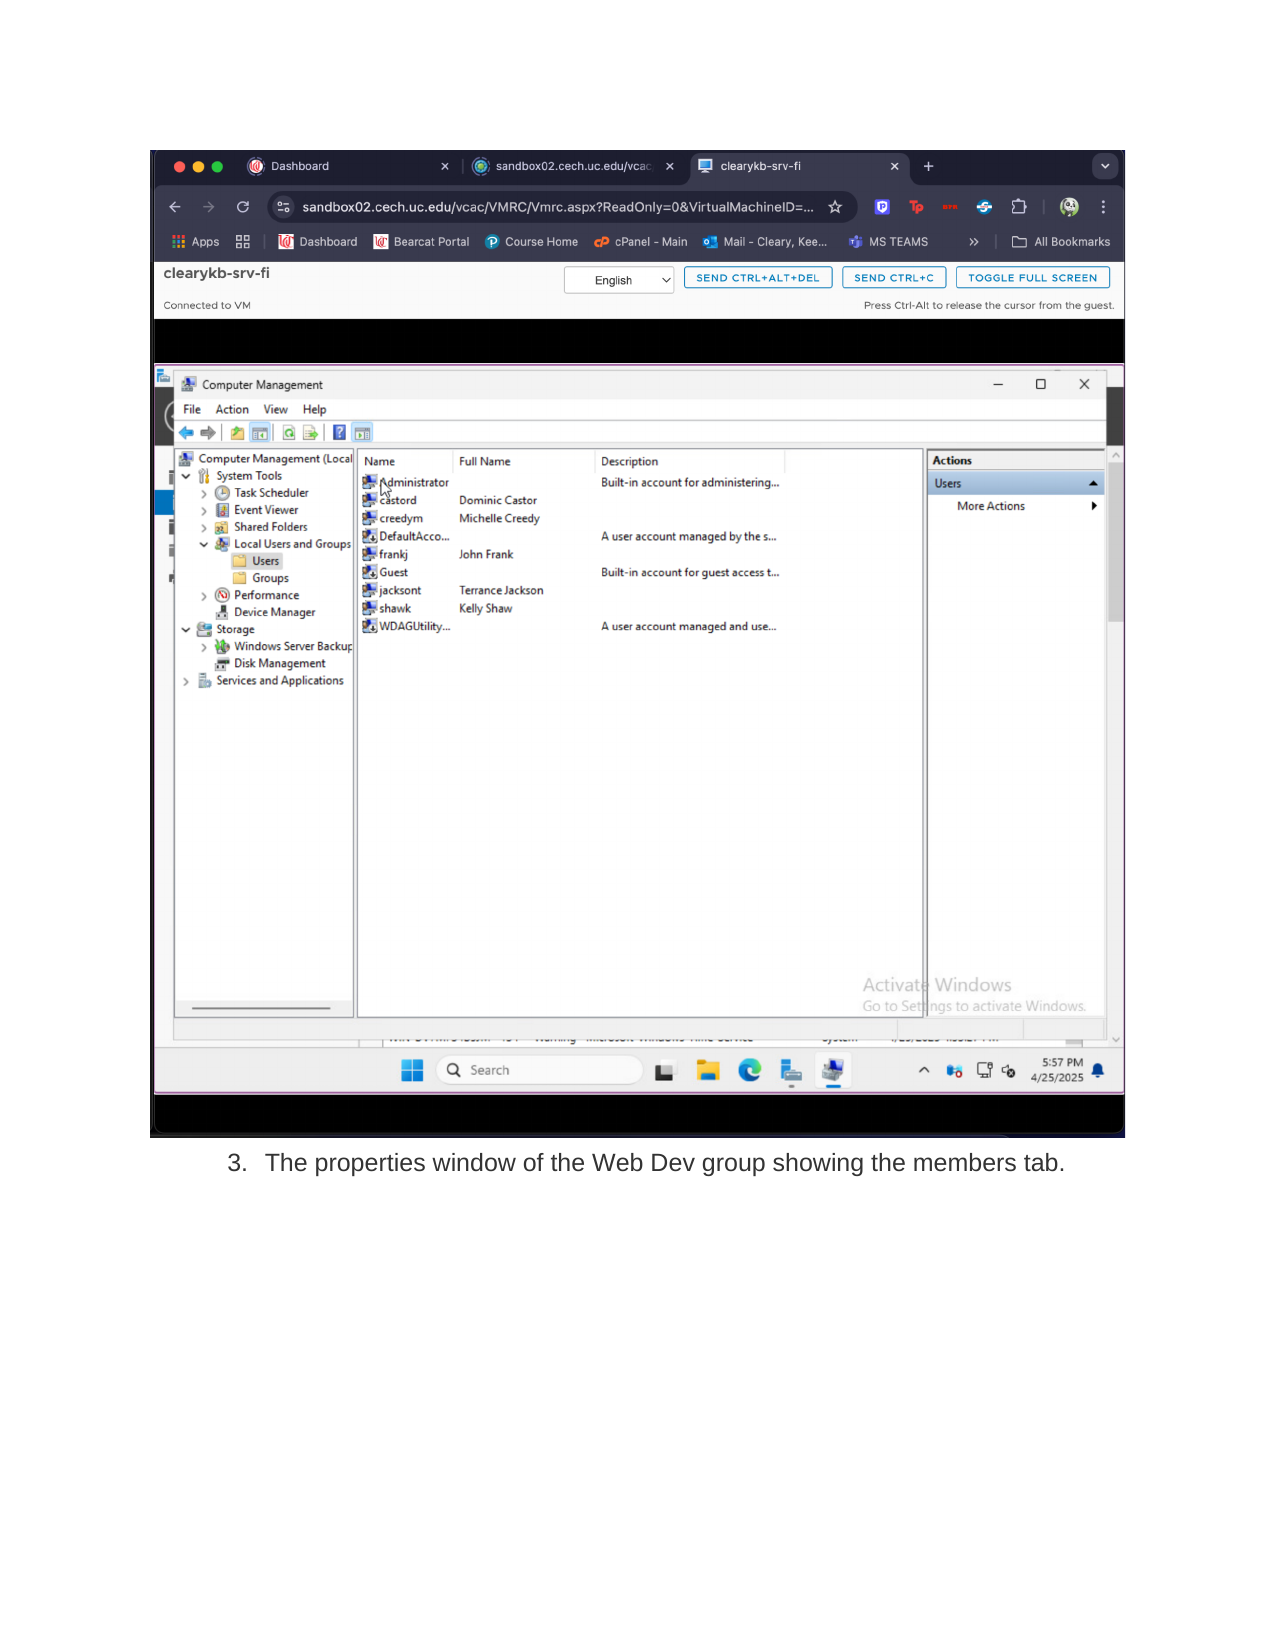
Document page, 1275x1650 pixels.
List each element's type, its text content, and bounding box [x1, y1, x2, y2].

list The properties window of the Web Dev group showing the members tab. [227, 1148, 1125, 1177]
picture [150, 150, 1125, 1138]
